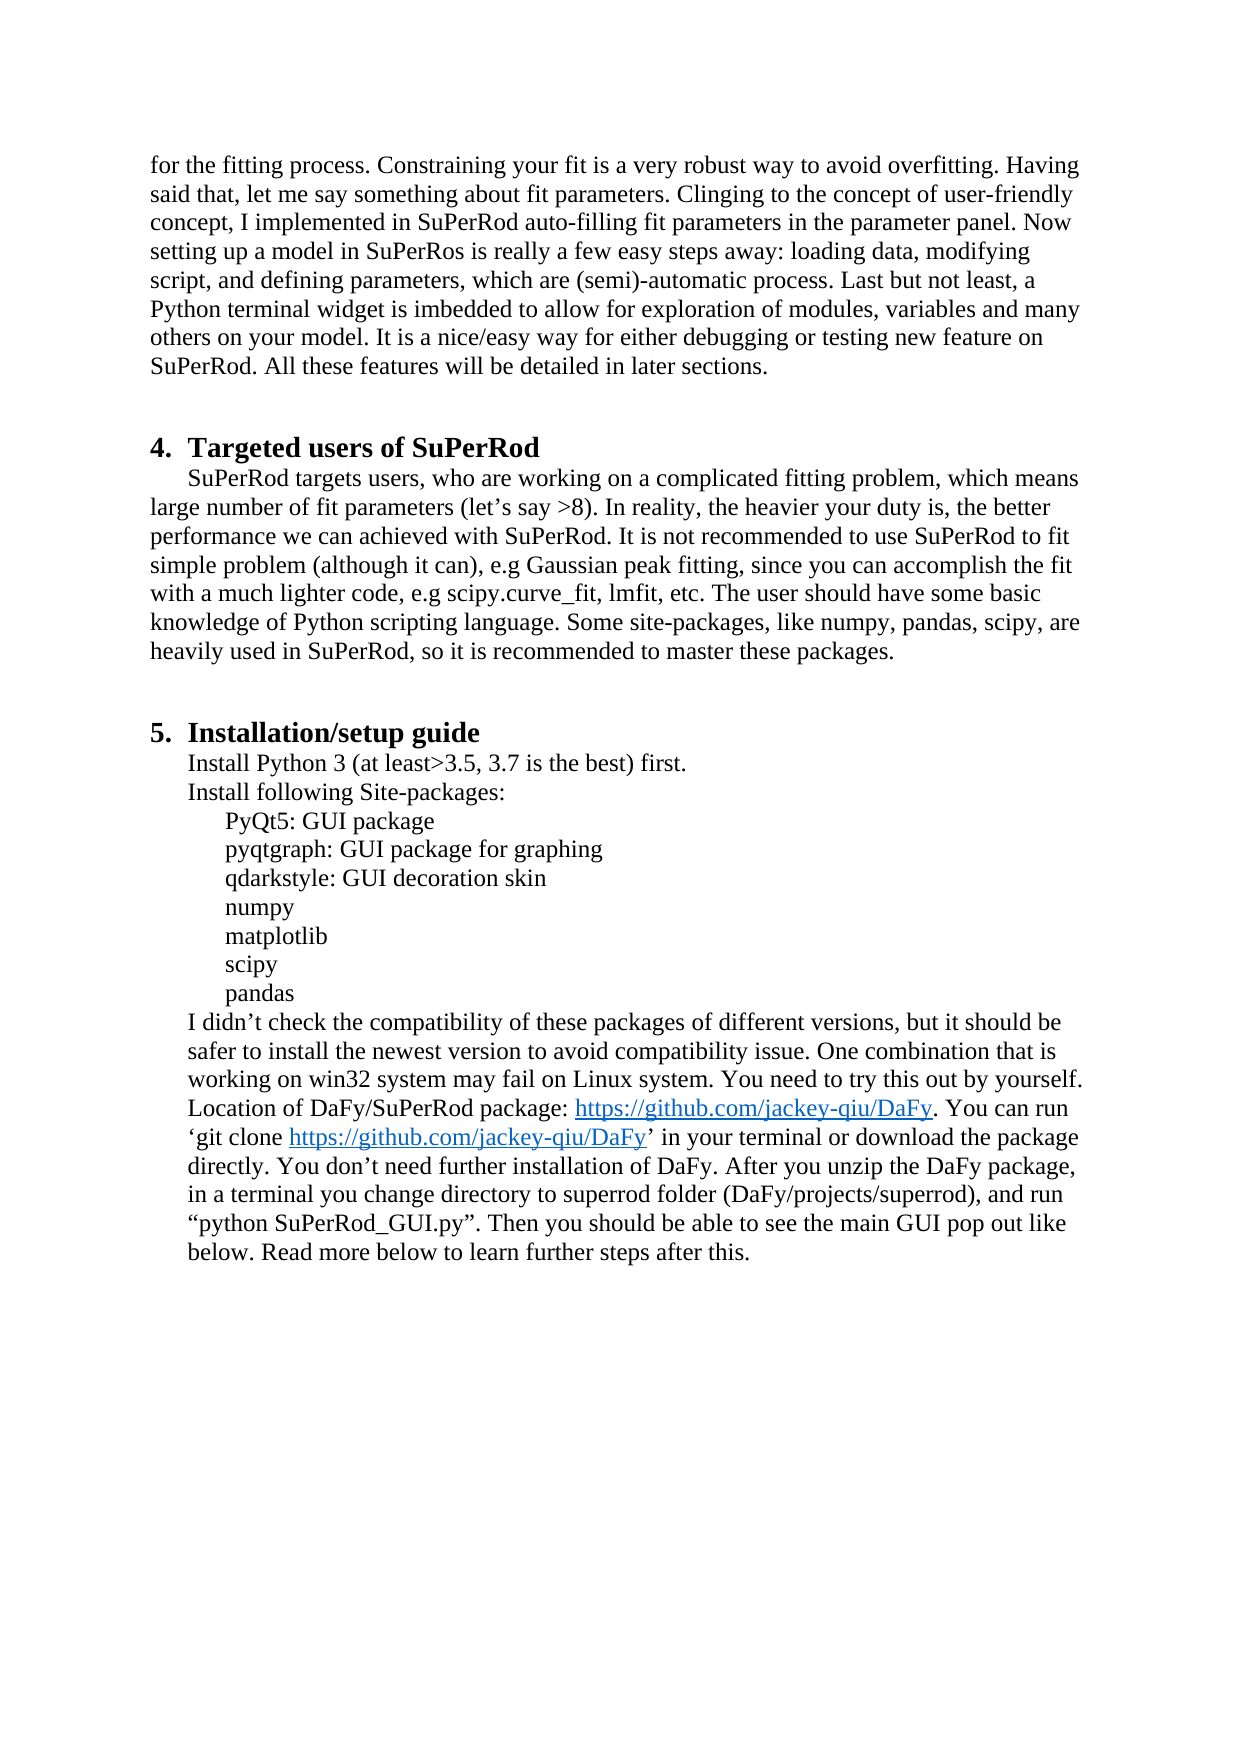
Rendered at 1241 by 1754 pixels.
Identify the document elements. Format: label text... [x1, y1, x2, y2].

subtitle Installation/setup guide [150, 715, 1090, 748]
text pandas [187, 978, 1090, 1007]
text qdarkstyle: GUI decoration skin [187, 863, 1090, 892]
text pyqtgraph: GUI package for graphing [187, 834, 1090, 863]
text matplotlib [187, 921, 1090, 949]
text Install Python 3 (at least>3.5, 3.7 is the best) first. [187, 748, 1090, 777]
subtitle Targeted users of SuPerRod [150, 430, 1090, 463]
text SuPerRod targets users, who are working on a complicated fitting problem, which means large number of fit parameters (let’s say >8). In reality, the heavier your duty is, the better performance we can achieved with SuPerRod. It is not recommended to use SuPerRod to fit simple problem (although it can), e.g Gaussian peak fitting, since you can accomplish the fit with a much lighter code, e.g scipy.curve_fit, lmfit, etc. The user should have some basic knowledge of Python scripting language. Some site-packages, like numpy, pandas, scipy, are heavily used in SuPerRod, so it is recommended to master these packages. [150, 463, 1090, 665]
text numpy [187, 892, 1090, 921]
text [150, 150, 1090, 380]
text scipy [187, 949, 1090, 978]
text Install following Site-packages: [187, 777, 1090, 806]
text Location of DaFy/SuPerRod package: https://github.com/jackey-qiu/DaFy. You can run ‘git clone https://github.com/jackey-qiu/DaFy’ in your terminal or download the package directly. You don’t need further installation of DaFy. After you unzip the DaFy package, in a terminal you change directory to superrod folder (DaFy/projects/superrod), and run “python SuPerRod_GUI.py”. Then you should be able to see the main GUI pop out like below. Read more below to learn further steps after this. [187, 1093, 1090, 1266]
text I didn’t check the compatibility of these packages of different versions, but it should be safer to install the newest version to avoid compatibility issue. One combination that is working on win32 system may fail on Linux system. You need to try this out by yourself. [187, 1007, 1090, 1093]
text PyQt5: GUI package [187, 806, 1090, 834]
